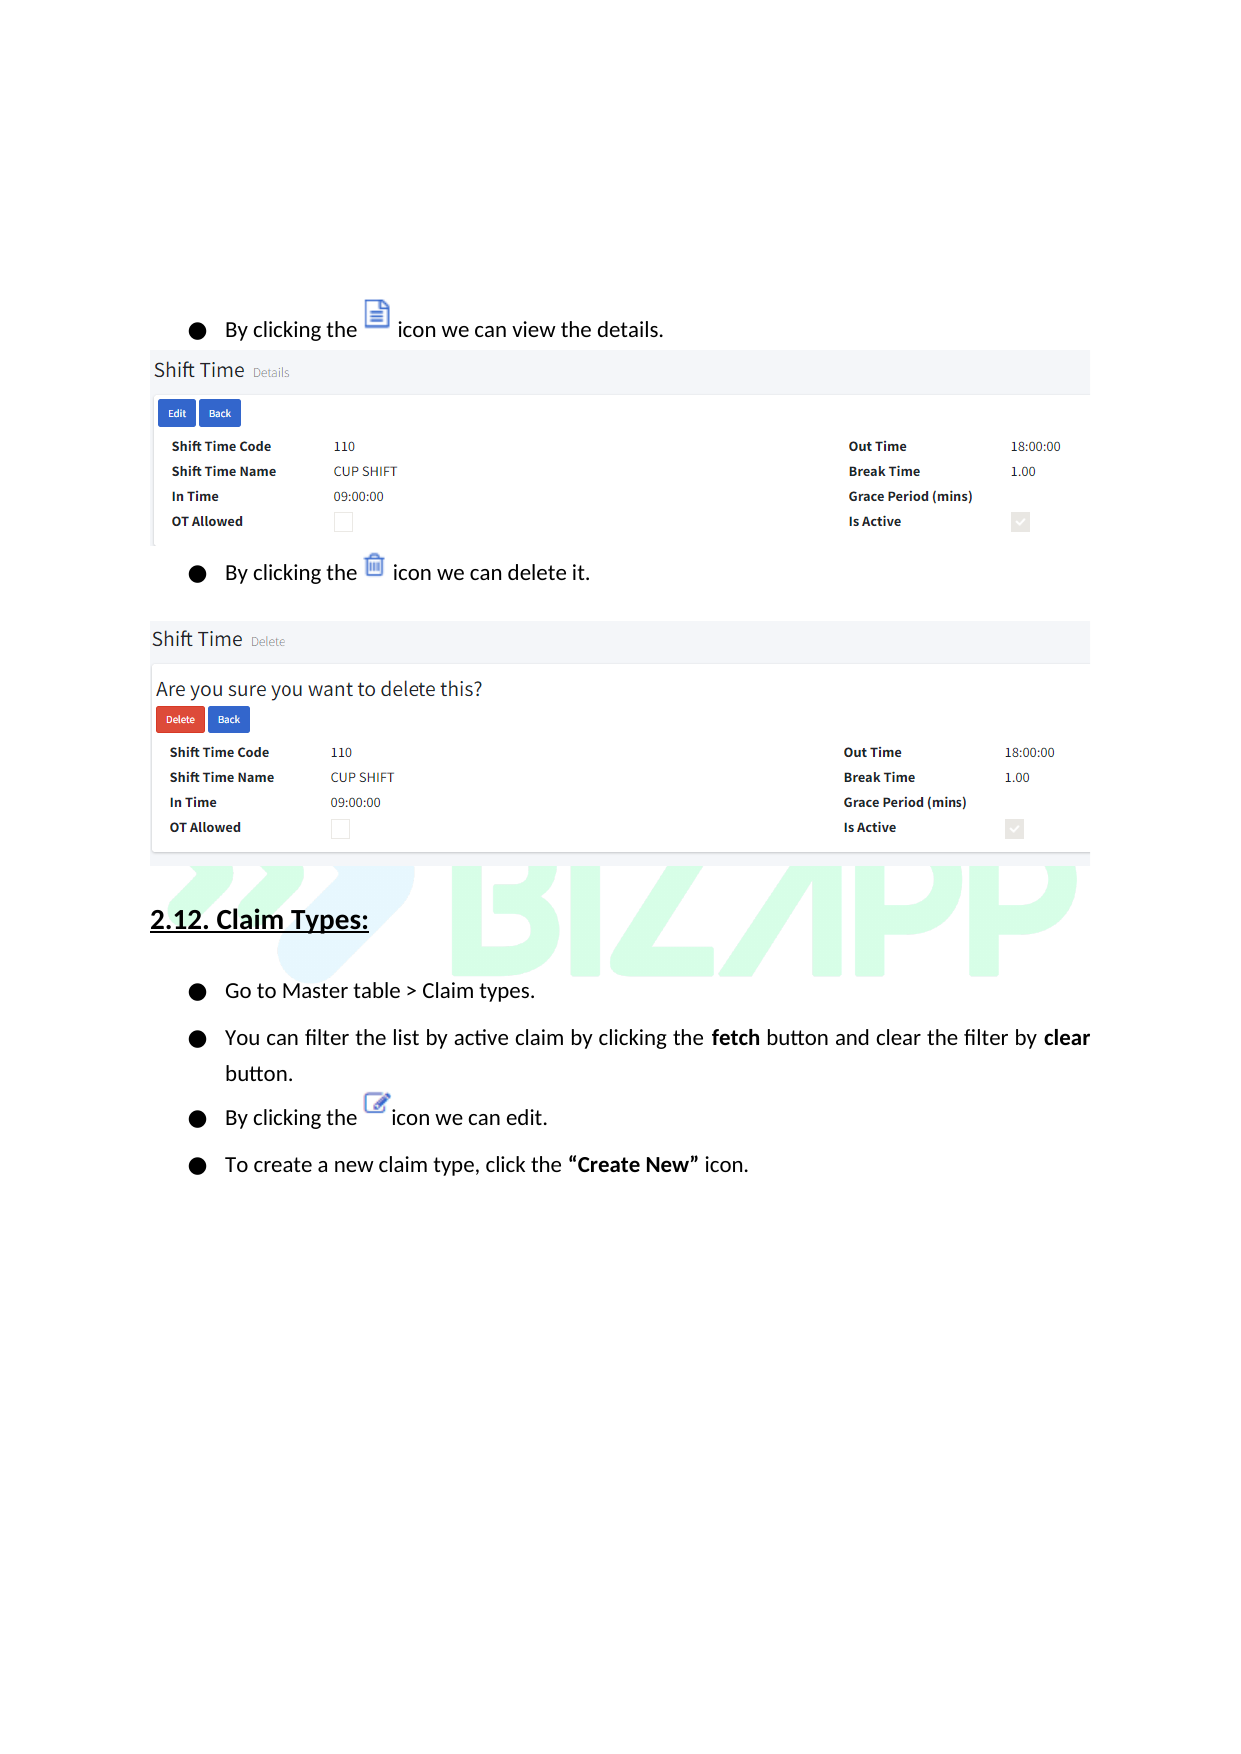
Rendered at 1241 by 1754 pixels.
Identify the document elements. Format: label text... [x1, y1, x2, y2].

list To create a new claim type, click the “Create New” icon. [187, 1139, 1090, 1186]
list You can filter the list by active claim by clicking the fetch button and clear the filter by clear button. [187, 1012, 1090, 1087]
picture [150, 621, 1091, 866]
picture [150, 350, 1091, 581]
picture [362, 292, 398, 338]
list By clicking the icon we can view the details. [187, 292, 1090, 350]
picture [362, 1086, 392, 1126]
list By clicking the icon we can delete it. [187, 546, 1090, 593]
list Go to Master table > Claim types. [187, 965, 1090, 1012]
list By clicking the icon we can edit. [187, 1087, 1090, 1139]
text 2.12. Claim Types: [150, 901, 1090, 937]
